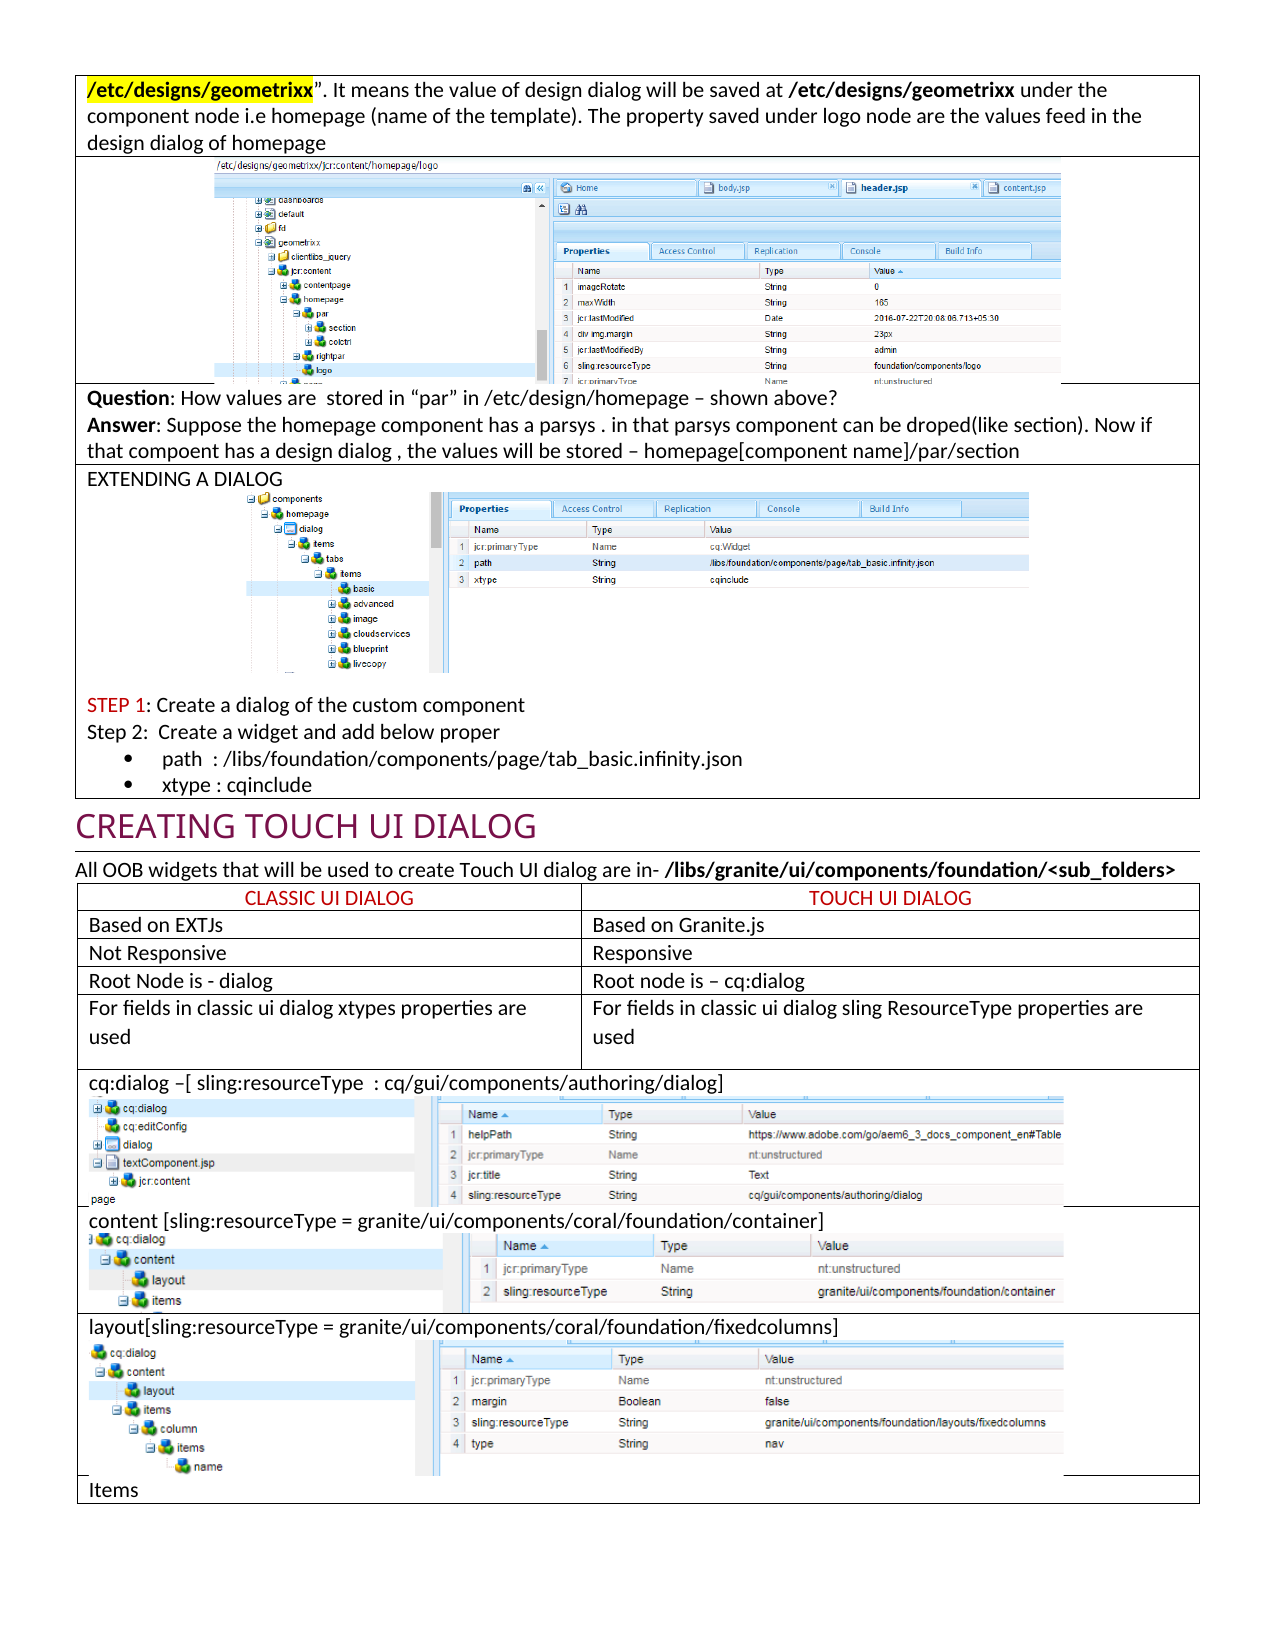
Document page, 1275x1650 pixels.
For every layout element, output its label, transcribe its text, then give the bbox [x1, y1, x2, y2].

table_cell For fields in classic ui dialog sling ResourceType properties are used [582, 995, 1199, 1068]
table_cell Responsive [582, 939, 1199, 966]
table_cell layout[sling:resourceType = granite/ui/components/coral/foundation/fixedcolumns] [78, 1314, 1199, 1475]
table_cell Root Node is - dialog [78, 967, 581, 993]
table_cell [76, 157, 214, 383]
picture [88, 1233, 1064, 1313]
table_cell Question: How values are stored in “par” in /etc/design/homepage – shown above? Answer: Suppose the homepage component has a parsys . in that parsys component can be droped(like section). Now if that compoent has a design dialog , the values will be stored – homepage[component name]/par/section [76, 384, 1199, 464]
picture [246, 492, 1029, 673]
table_cell Not Responsive [78, 939, 581, 966]
table_cell content [sling:resourceType = granite/ui/components/coral/foundation/container] [78, 1207, 1199, 1312]
picture [214, 157, 1061, 384]
table_cell [1061, 157, 1199, 383]
table_header TOUCH UI DIALOG [582, 884, 1199, 910]
table_cell Root node is – cq:dialog [582, 967, 1199, 993]
picture [88, 1340, 1064, 1476]
table_cell cq:dialog –[ sling:resourceType : cq/gui/components/authoring/dialog] [78, 1070, 1199, 1206]
table_cell Items [78, 1476, 1199, 1503]
picture [88, 1096, 1064, 1207]
text All OOB widgets that will be used to create Touch UI dialog are in- /libs/granite/ui/components/foundation/<sub_folders> [75, 856, 1200, 883]
subtitle CREATING TOUCH UI DIALOG [75, 803, 1200, 851]
table_cell EXTENDING A DIALOG STEP 1: Create a dialog of the custom component Step 2: Create a widget and add below proper path : /libs/foundation/components/page/tab_basic.infinity.json xtype : cqinclude [76, 465, 1199, 798]
table_header CLASSIC UI DIALOG [78, 884, 581, 910]
table_cell Based on Granite.js [582, 911, 1199, 938]
table_cell Based on EXTJs [78, 911, 581, 938]
table_cell For fields in classic ui dialog xtypes properties are used [78, 995, 581, 1068]
